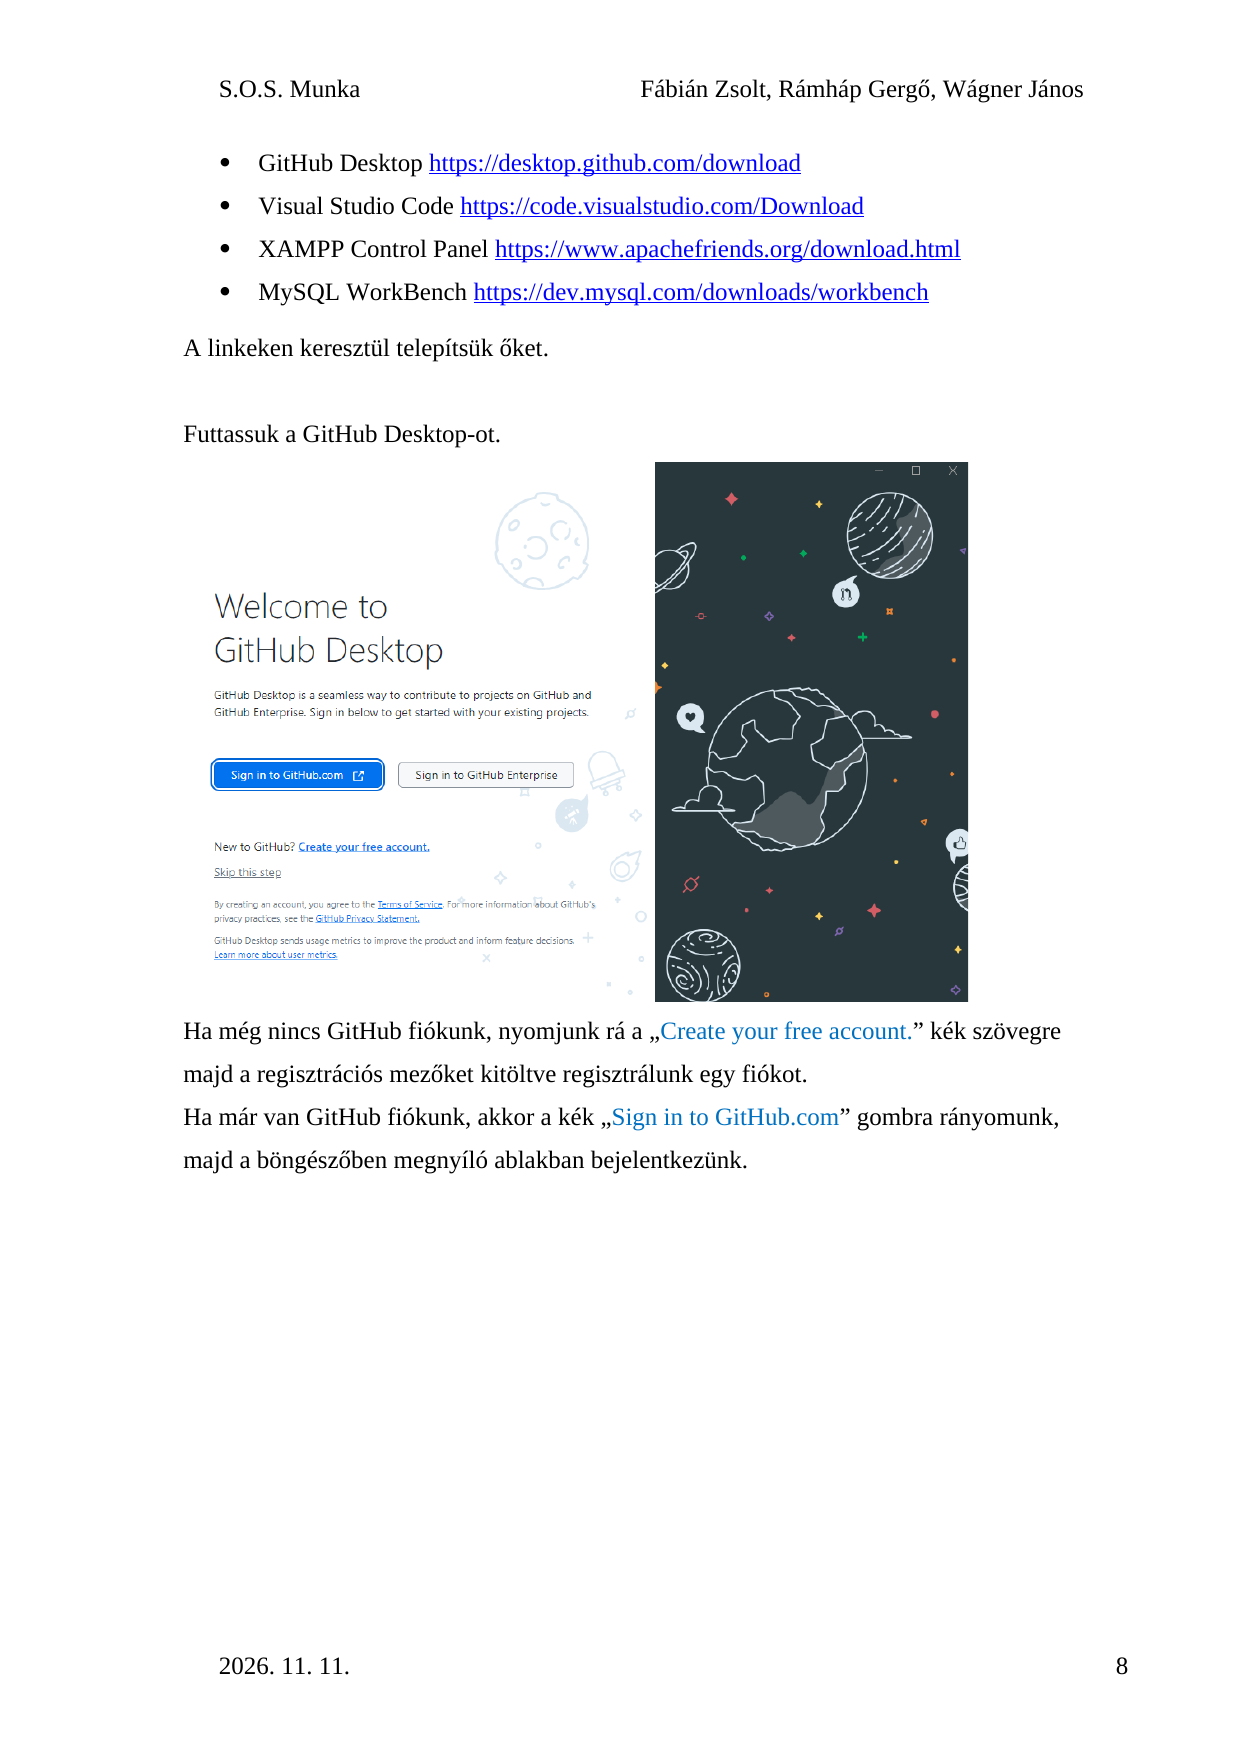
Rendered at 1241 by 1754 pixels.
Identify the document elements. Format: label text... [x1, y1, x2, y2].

list XAMPP Control Panel https://www.apachefriends.org/download.html [221, 234, 1092, 263]
list GitHub Desktop https://desktop.github.com/download [221, 148, 1092, 176]
picture [183, 462, 969, 1002]
list MySQL WorkBench https://dev.mysql.com/downloads/workbench [221, 277, 1092, 306]
list Visual Studio Code https://code.visualstudio.com/Download [221, 191, 1092, 219]
